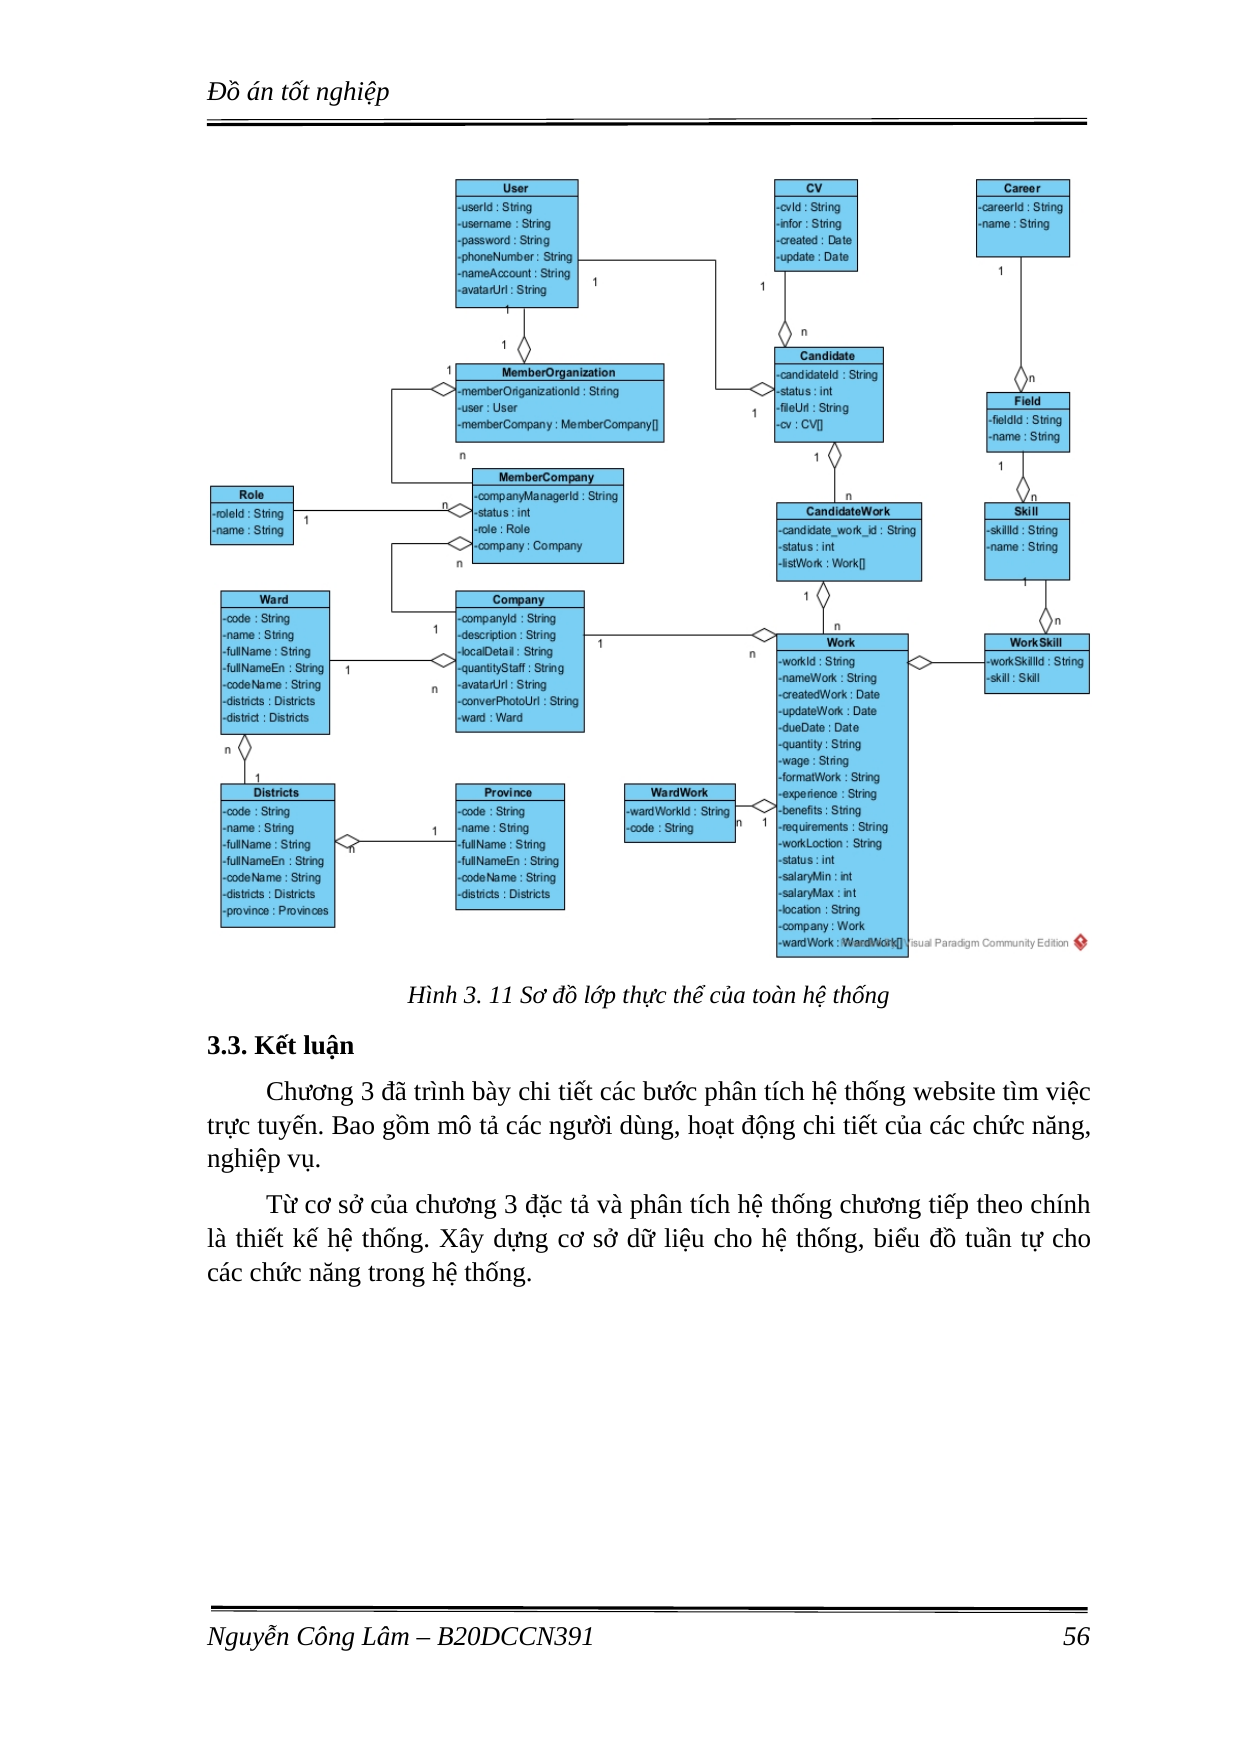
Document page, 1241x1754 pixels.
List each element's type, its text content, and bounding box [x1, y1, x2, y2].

subtitle 3.3. Kết luận [207, 1029, 1092, 1061]
text Từ cơ sở của chương 3 đặc tả và phân tích hệ thống chương tiếp theo chính là thiết kế hệ thống. Xây dựng cơ sở dữ liệu cho hệ thống, biểu đồ tuần tự cho các chức năng trong hệ thống. [207, 1189, 1092, 1287]
text Hình 3. 11 Sơ đồ lớp thực thể của toàn hệ thống [207, 980, 1092, 1009]
text Chương 3 đã trình bày chi tiết các bước phân tích hệ thống website tìm việc trực tuyến. Bao gồm mô tả các người dùng, hoạt động chi tiết của các chức năng, nghiệp vụ. [207, 1076, 1092, 1174]
picture [206, 177, 1093, 961]
